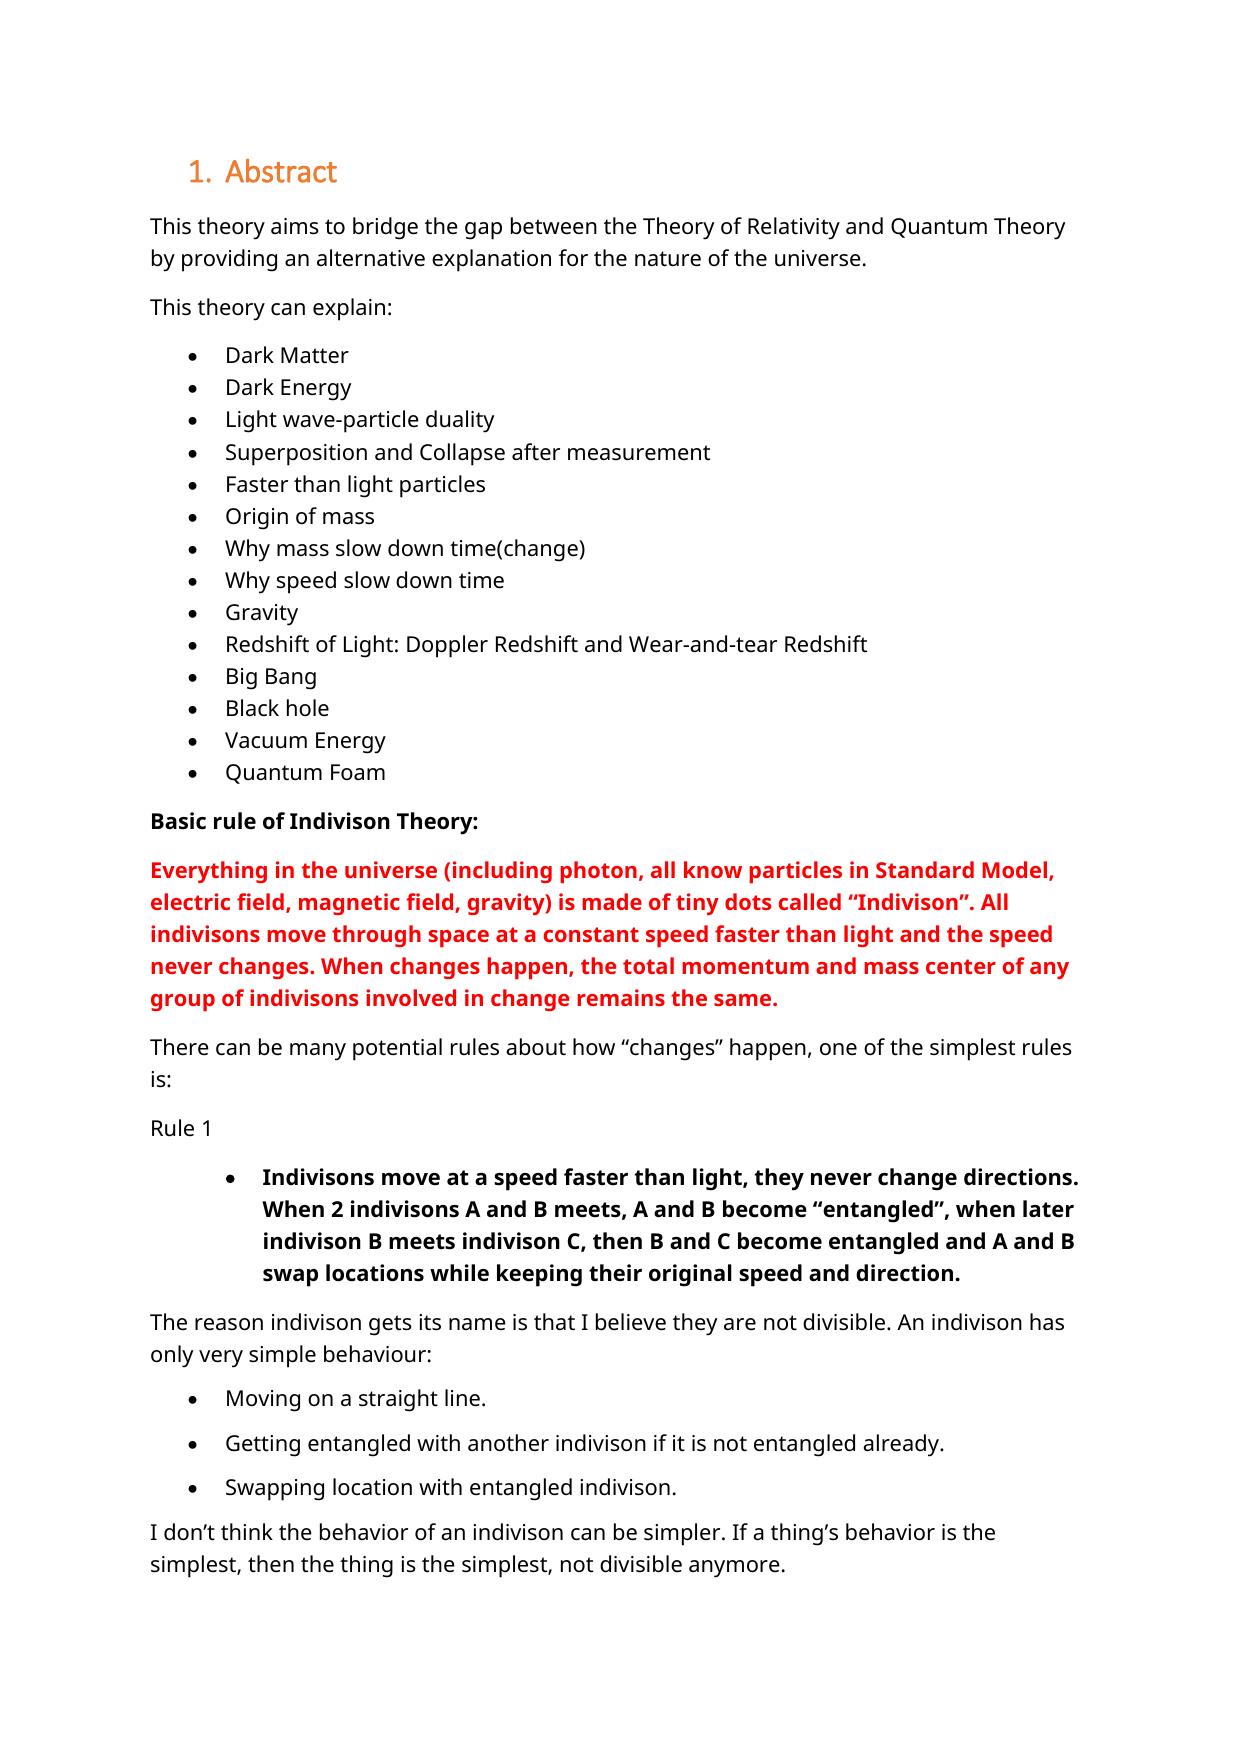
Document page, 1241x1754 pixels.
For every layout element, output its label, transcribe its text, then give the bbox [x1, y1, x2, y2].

list Faster than light particles [187, 468, 1090, 498]
list Moving on a straight line. [187, 1383, 1090, 1413]
list Swapping location with entangled indivison. [187, 1472, 1090, 1502]
list Indivisons move at a speed faster than light, they never change directions. When 2 indivisons A and B meets, A and B become “entangled”, when later indivison B meets indivison C, then B and C become entangled and A and B swap locations while keeping their original speed and direction. [225, 1161, 1090, 1287]
list Superposition and Collapse after measurement [187, 436, 1090, 466]
list Dark Energy [187, 372, 1090, 402]
list Why mass slow down time(change) [187, 533, 1090, 562]
text Everything in the universe (including photon, all know particles in Standard Model, electric field, magnetic field, gravity) is made of tiny dots called “Indivison”. All indivisons move through space at a constant speed faster than light and the speed never changes. When changes happen, the total momentum and mass center of any group of indivisons involved in change remains the same. [150, 855, 1090, 1013]
subtitle Abstract [187, 150, 1090, 191]
list Dark Matter [187, 340, 1090, 370]
text This theory can explain: [150, 291, 1090, 321]
text Basic rule of Indivison Theory: [150, 806, 1090, 836]
text There can be many potential rules about how “changes” happen, one of the simplest rules is: [150, 1032, 1090, 1094]
list Light wave-particle duality [187, 404, 1090, 434]
text This theory aims to bridge the gap between the Theory of Relativity and Quantum Theory by providing an alternative explanation for the nature of the universe. [150, 211, 1090, 272]
list Why speed slow down time [187, 565, 1090, 594]
text The reason indivison gets its name is that I believe they are not divisible. An indivison has only very simple behaviour: [150, 1306, 1090, 1368]
list Redshift of Light: Doppler Redshift and Wear-and-tear Redshift [187, 629, 1090, 659]
list Vacuum Energy [187, 725, 1090, 755]
list Origin of mass [187, 501, 1090, 530]
list Gravity [187, 597, 1090, 627]
list Black hole [187, 693, 1090, 723]
text Rule 1 [150, 1113, 1090, 1142]
list Big Bang [187, 661, 1090, 691]
list Quantum Foam [187, 757, 1090, 787]
list Getting entangled with another indivison if it is not entangled already. [187, 1428, 1090, 1457]
text I don’t think the behavior of an indivison can be simpler. If a thing’s behavior is the simplest, then the thing is the simplest, not divisible anymore. [150, 1517, 1090, 1579]
